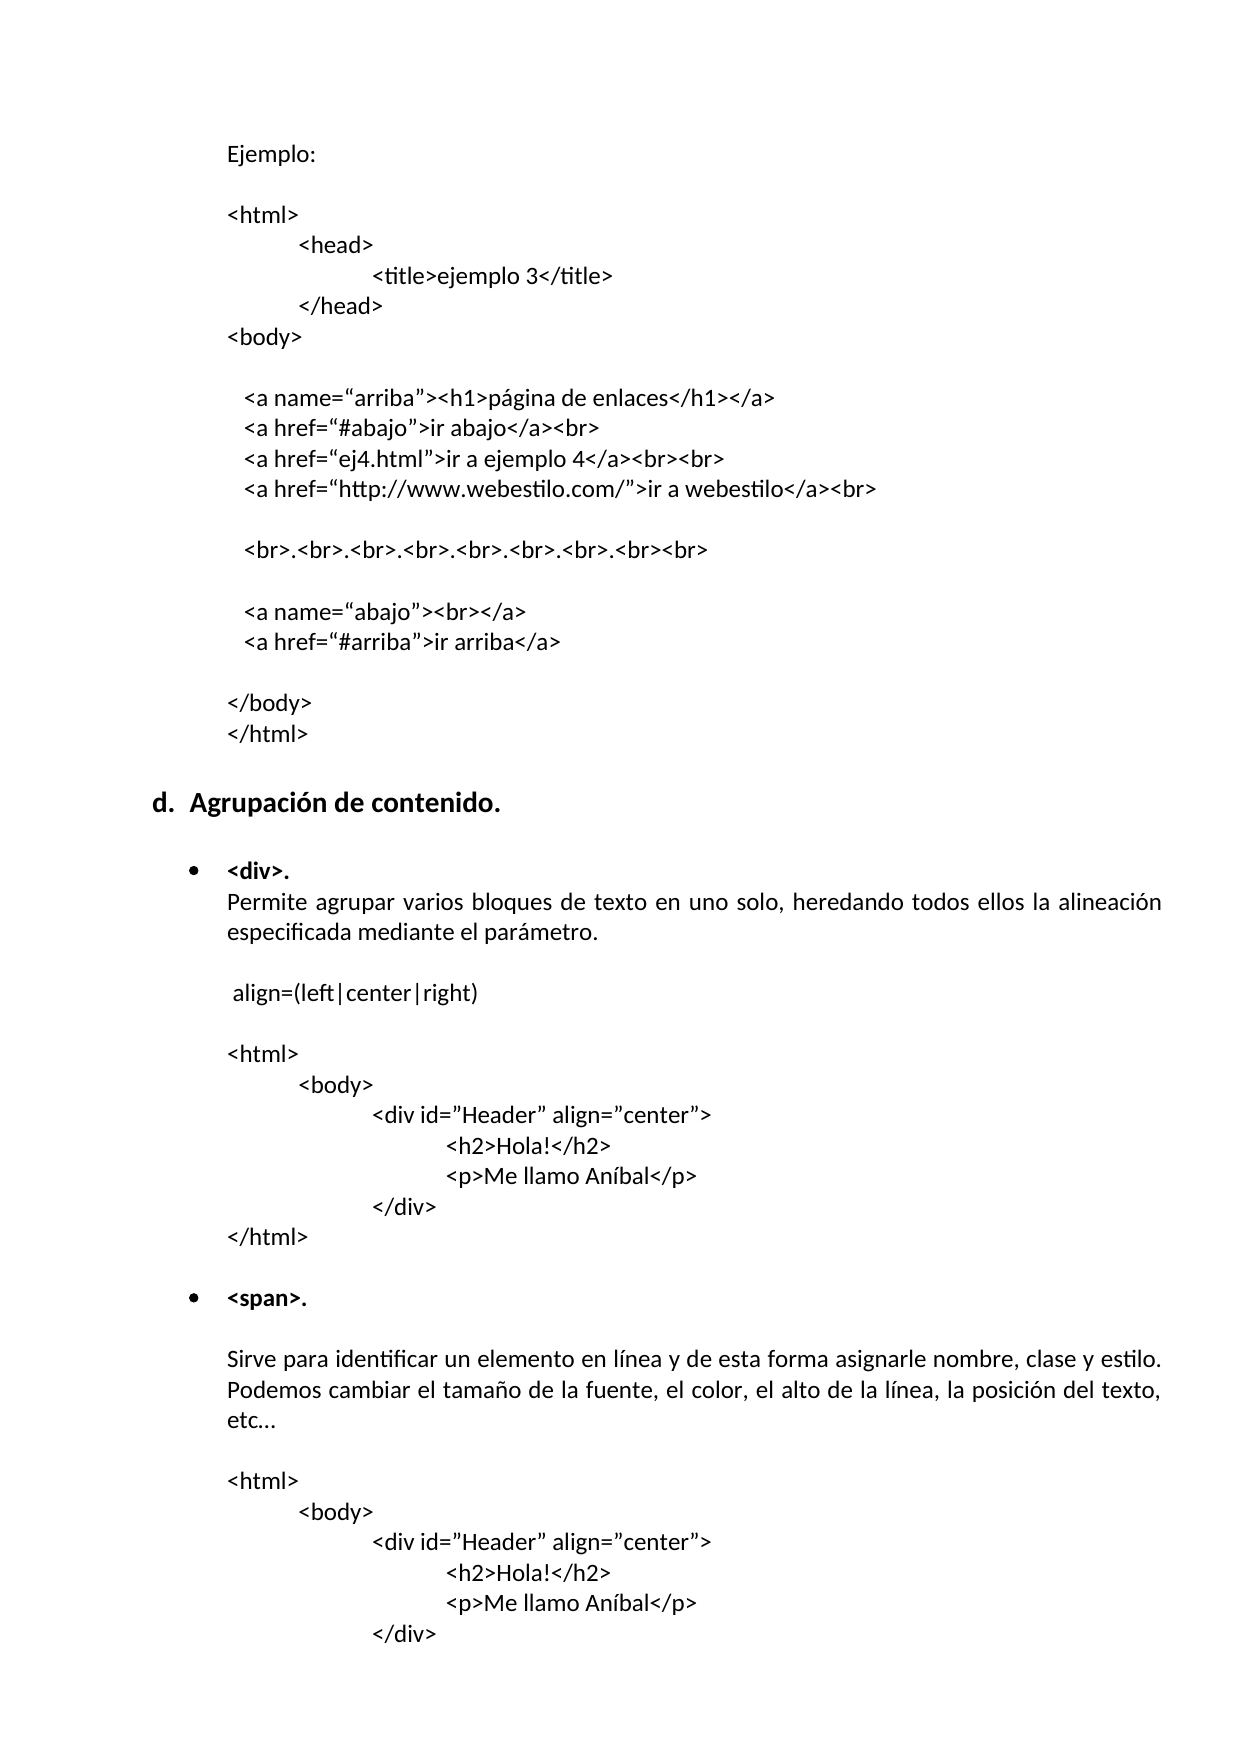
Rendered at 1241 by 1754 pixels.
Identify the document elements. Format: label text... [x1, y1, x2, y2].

list <h2>Hola!</h2> [227, 1130, 1163, 1160]
list <body> [227, 1069, 1163, 1099]
list <a name=“abajo”><br></a> [227, 596, 1163, 626]
list </div> [227, 1618, 1163, 1649]
list align=(left|center|right) [227, 977, 1163, 1008]
list <div id=”Header” align=”center”> [227, 1527, 1163, 1557]
list </body> [227, 687, 1163, 718]
list <a href=“#abajo”>ir abajo</a><br> [227, 412, 1163, 443]
list Permite agrupar varios bloques de texto en uno solo, heredando todos ellos la alineación especificada mediante el parámetro. [227, 886, 1163, 947]
list <html> [227, 199, 1163, 229]
list <br>.<br>.<br>.<br>.<br>.<br>.<br>.<br><br> [227, 534, 1163, 565]
list </head> [227, 290, 1163, 321]
list <p>Me llamo Aníbal</p> [227, 1588, 1163, 1618]
list </html> [227, 718, 1163, 748]
list <html> [227, 1466, 1163, 1496]
list Sirve para identificar un elemento en línea y de esta forma asignarle nombre, clase y estilo. Podemos cambiar el tamaño de la fuente, el color, el alto de la línea, la posición del texto, etc… [227, 1343, 1163, 1435]
list <html> [227, 1038, 1163, 1069]
list <div id=”Header” align=”center”> [227, 1099, 1163, 1130]
list <div>. [189, 855, 1163, 886]
list <h2>Hola!</h2> [227, 1557, 1163, 1588]
list <body> [227, 321, 1163, 351]
list Agrupación de contenido. [152, 784, 1163, 819]
list <a name=“arriba”><h1>página de enlaces</h1></a> [227, 382, 1163, 412]
list <a href=“#arriba”>ir arriba</a> [227, 626, 1163, 657]
list </div> [227, 1191, 1163, 1221]
list <span>. [189, 1282, 1163, 1313]
list <a href=“http://www.webestilo.com/”>ir a webestilo</a><br> [227, 473, 1163, 504]
list Ejemplo: [227, 138, 1163, 168]
list <p>Me llamo Aníbal</p> [227, 1160, 1163, 1191]
list <body> [227, 1496, 1163, 1527]
list <title>ejemplo 3</title> [227, 260, 1163, 290]
list </html> [227, 1221, 1163, 1252]
list <head> [227, 229, 1163, 260]
list <a href=“ej4.html”>ir a ejemplo 4</a><br><br> [227, 443, 1163, 473]
